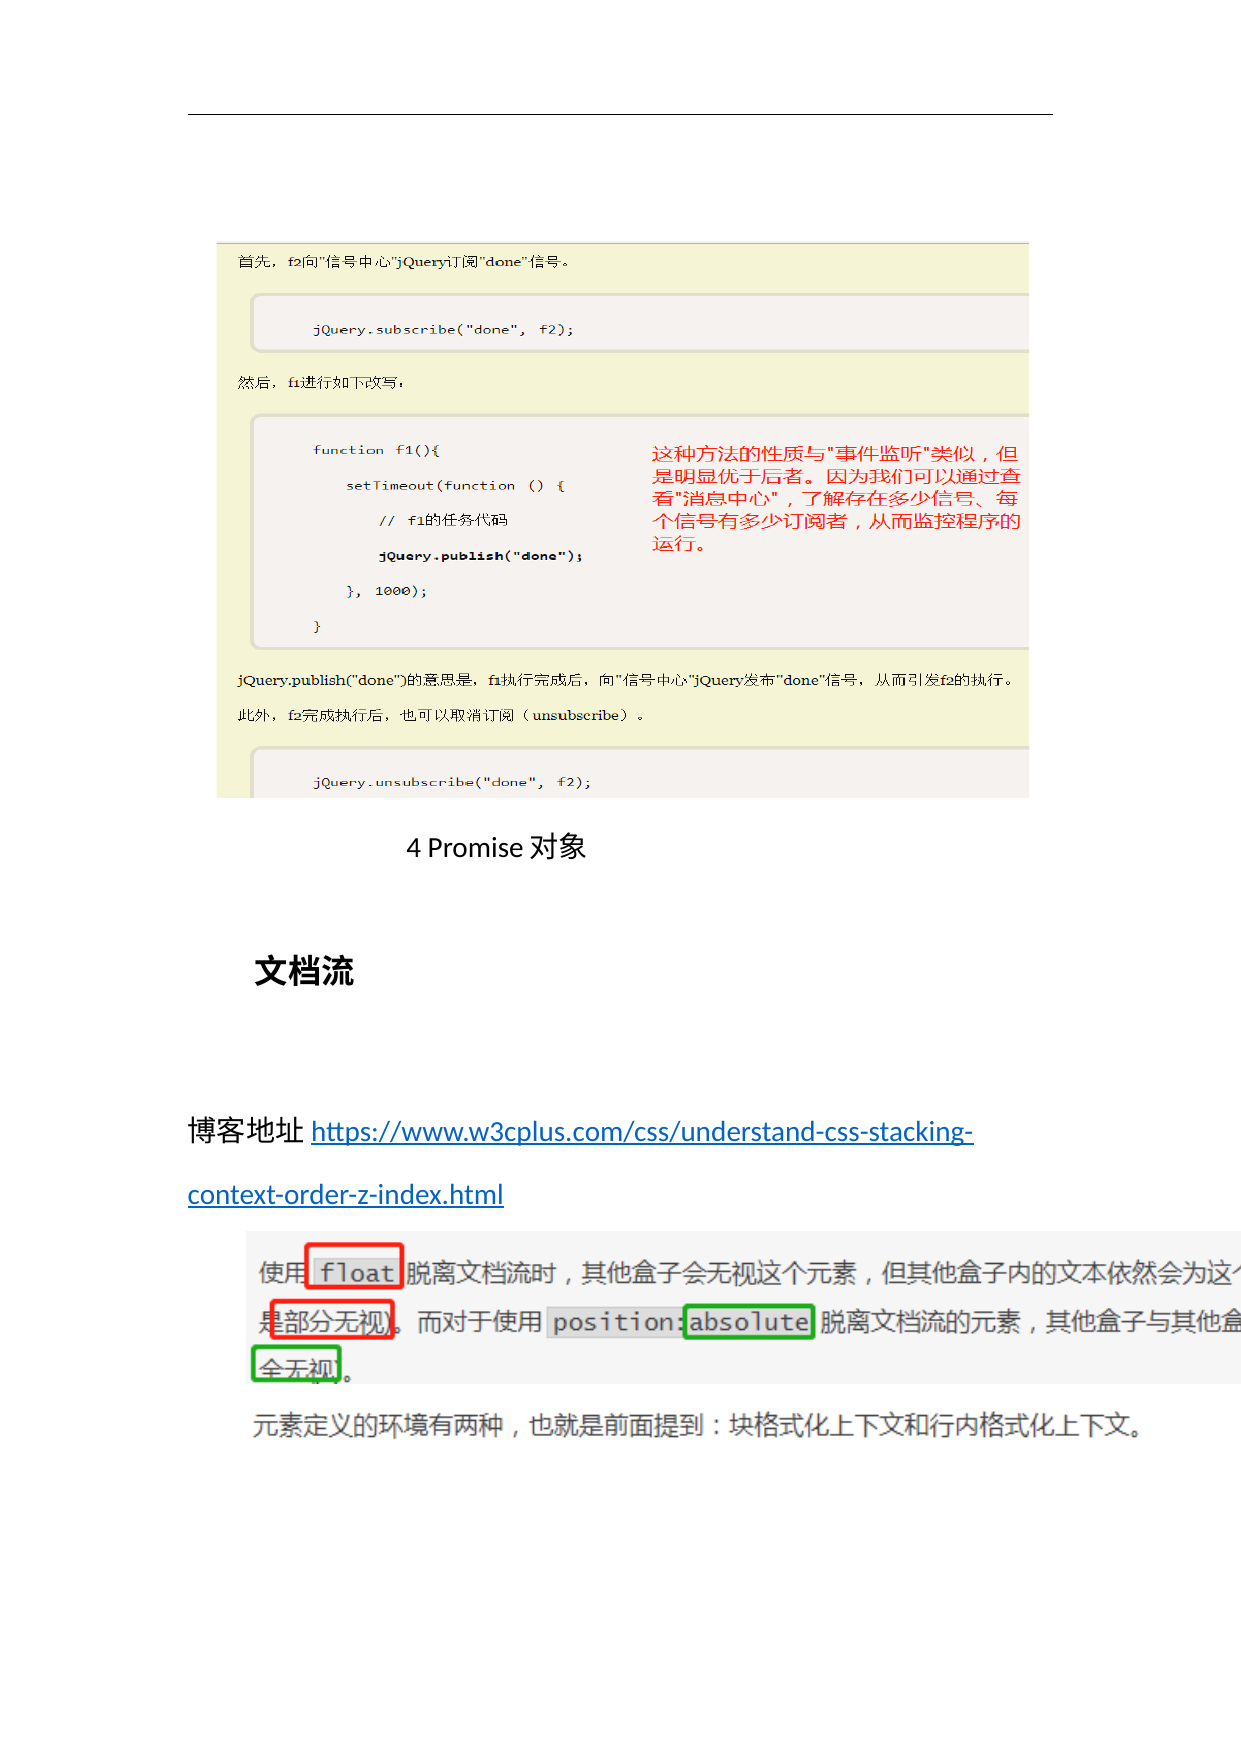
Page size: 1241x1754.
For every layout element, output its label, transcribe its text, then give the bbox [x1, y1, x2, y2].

picture [245, 1231, 1241, 1384]
text 博客地址 https://www.w3cplus.com/css/understand-css-stacking-context-order-z-index.html [187, 1096, 1053, 1226]
picture [245, 1399, 1145, 1444]
text 4 Promise对象 [217, 812, 1053, 877]
subtitle 文档流 [187, 937, 1053, 1002]
picture [216, 241, 1030, 798]
